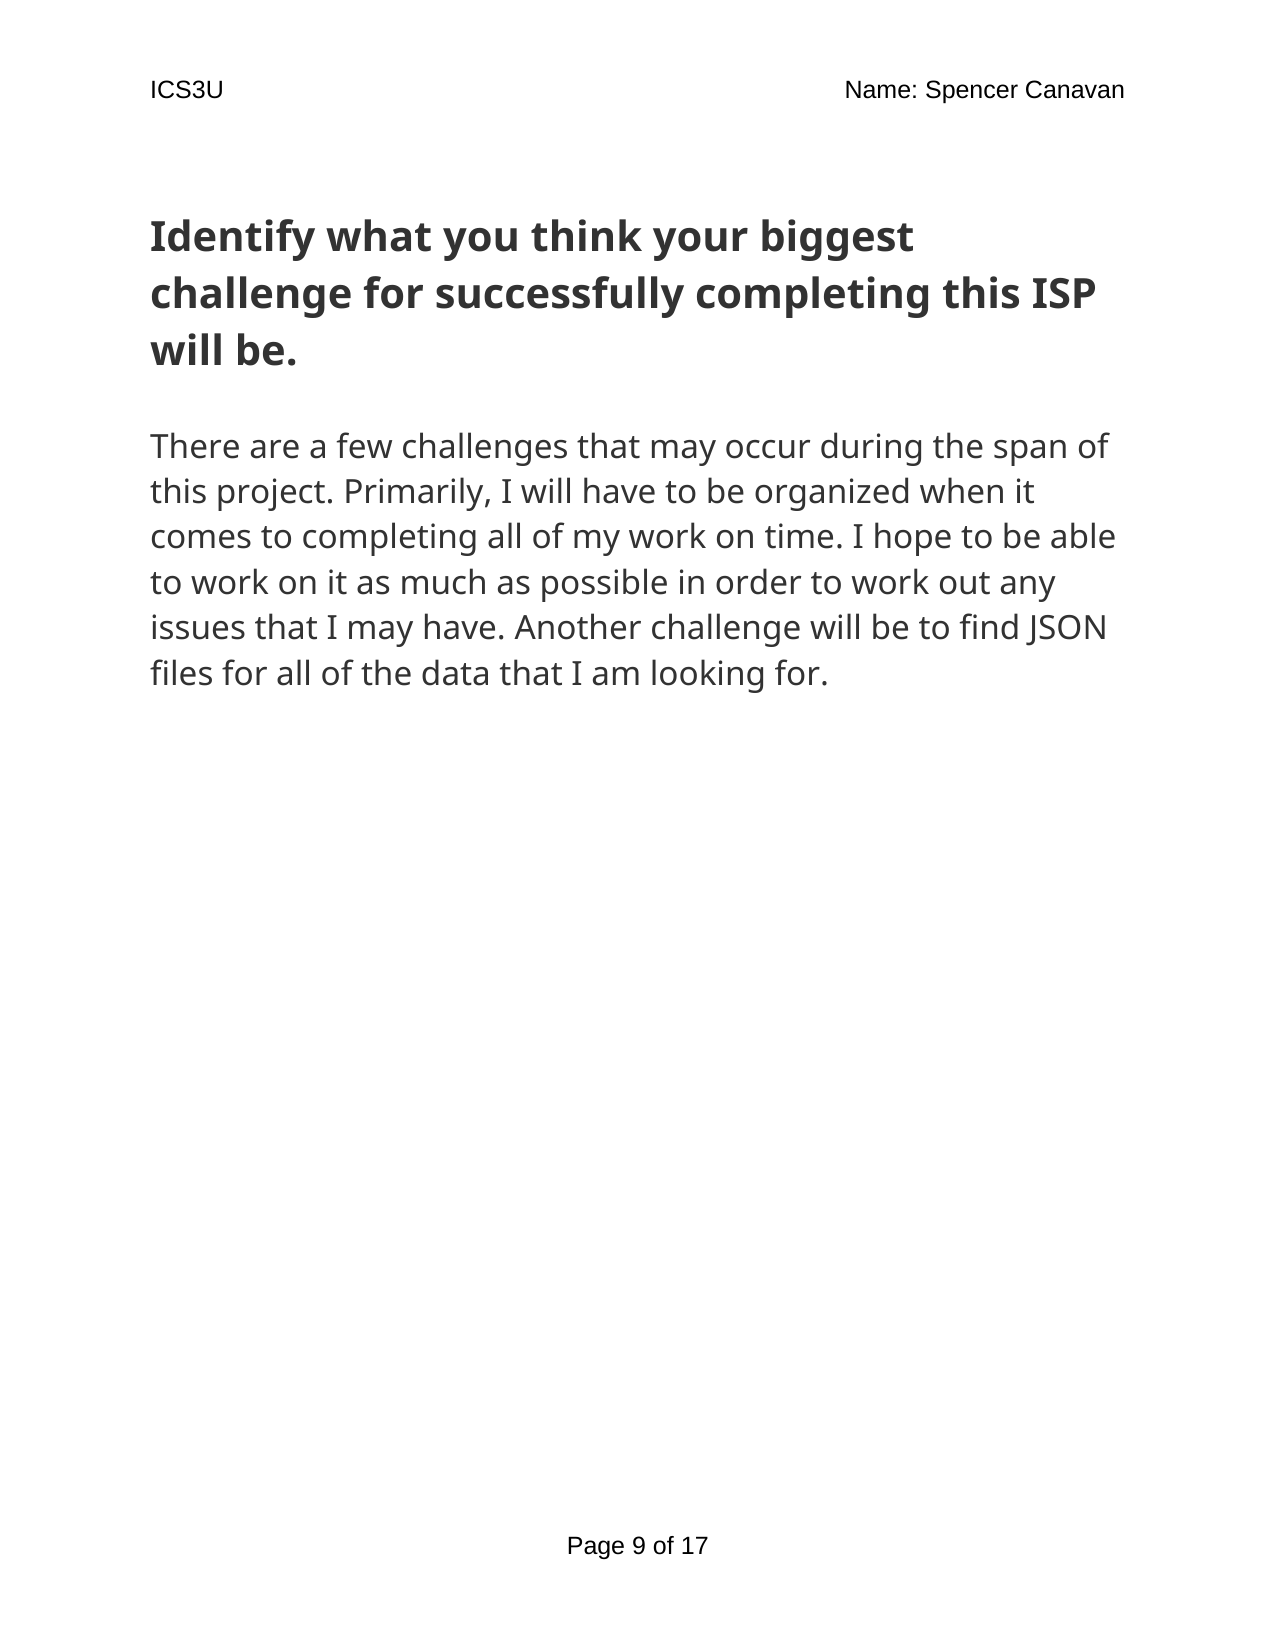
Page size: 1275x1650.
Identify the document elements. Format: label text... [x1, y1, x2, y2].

text Identify what you think your biggest challenge for successfully completing this ISP will be. [150, 207, 1125, 377]
text There are a few challenges that may occur during the span of this project. Primarily, I will have to be organized when it comes to completing all of my work on time. I hope to be able to work on it as much as possible in order to work out any issues that I may have. Another challenge will be to find JSON files for all of the data that I am looking for. [150, 377, 1125, 695]
